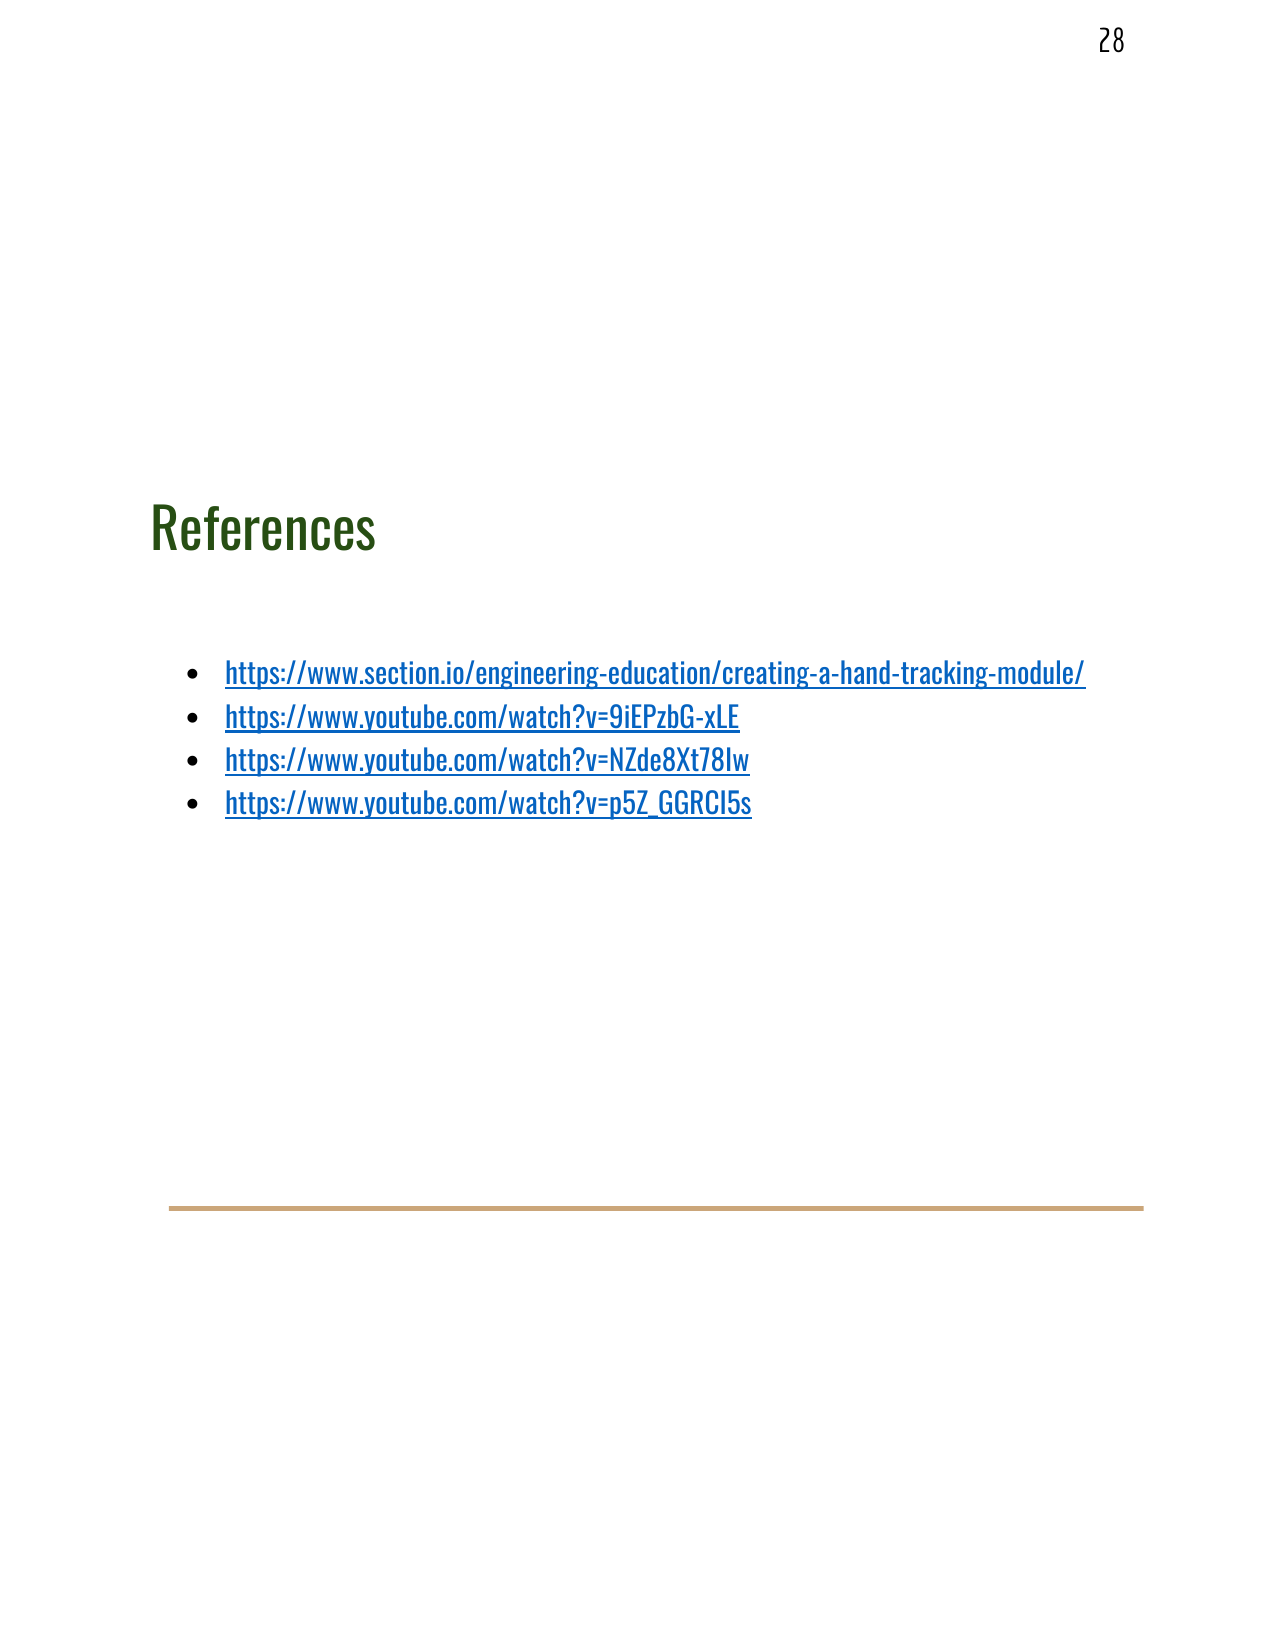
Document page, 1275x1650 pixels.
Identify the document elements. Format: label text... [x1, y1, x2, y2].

list https://www.youtube.com/watch?v=NZde8Xt78Iw [187, 736, 1125, 780]
text References [150, 483, 1125, 567]
list https://www.youtube.com/watch?v=9iEPzbG-xLE [187, 693, 1125, 736]
list https://www.section.io/engineering-education/creating-a-hand-tracking-module/ [187, 650, 1125, 693]
list https://www.youtube.com/watch?v=p5Z_GGRCI5s [187, 780, 1125, 823]
